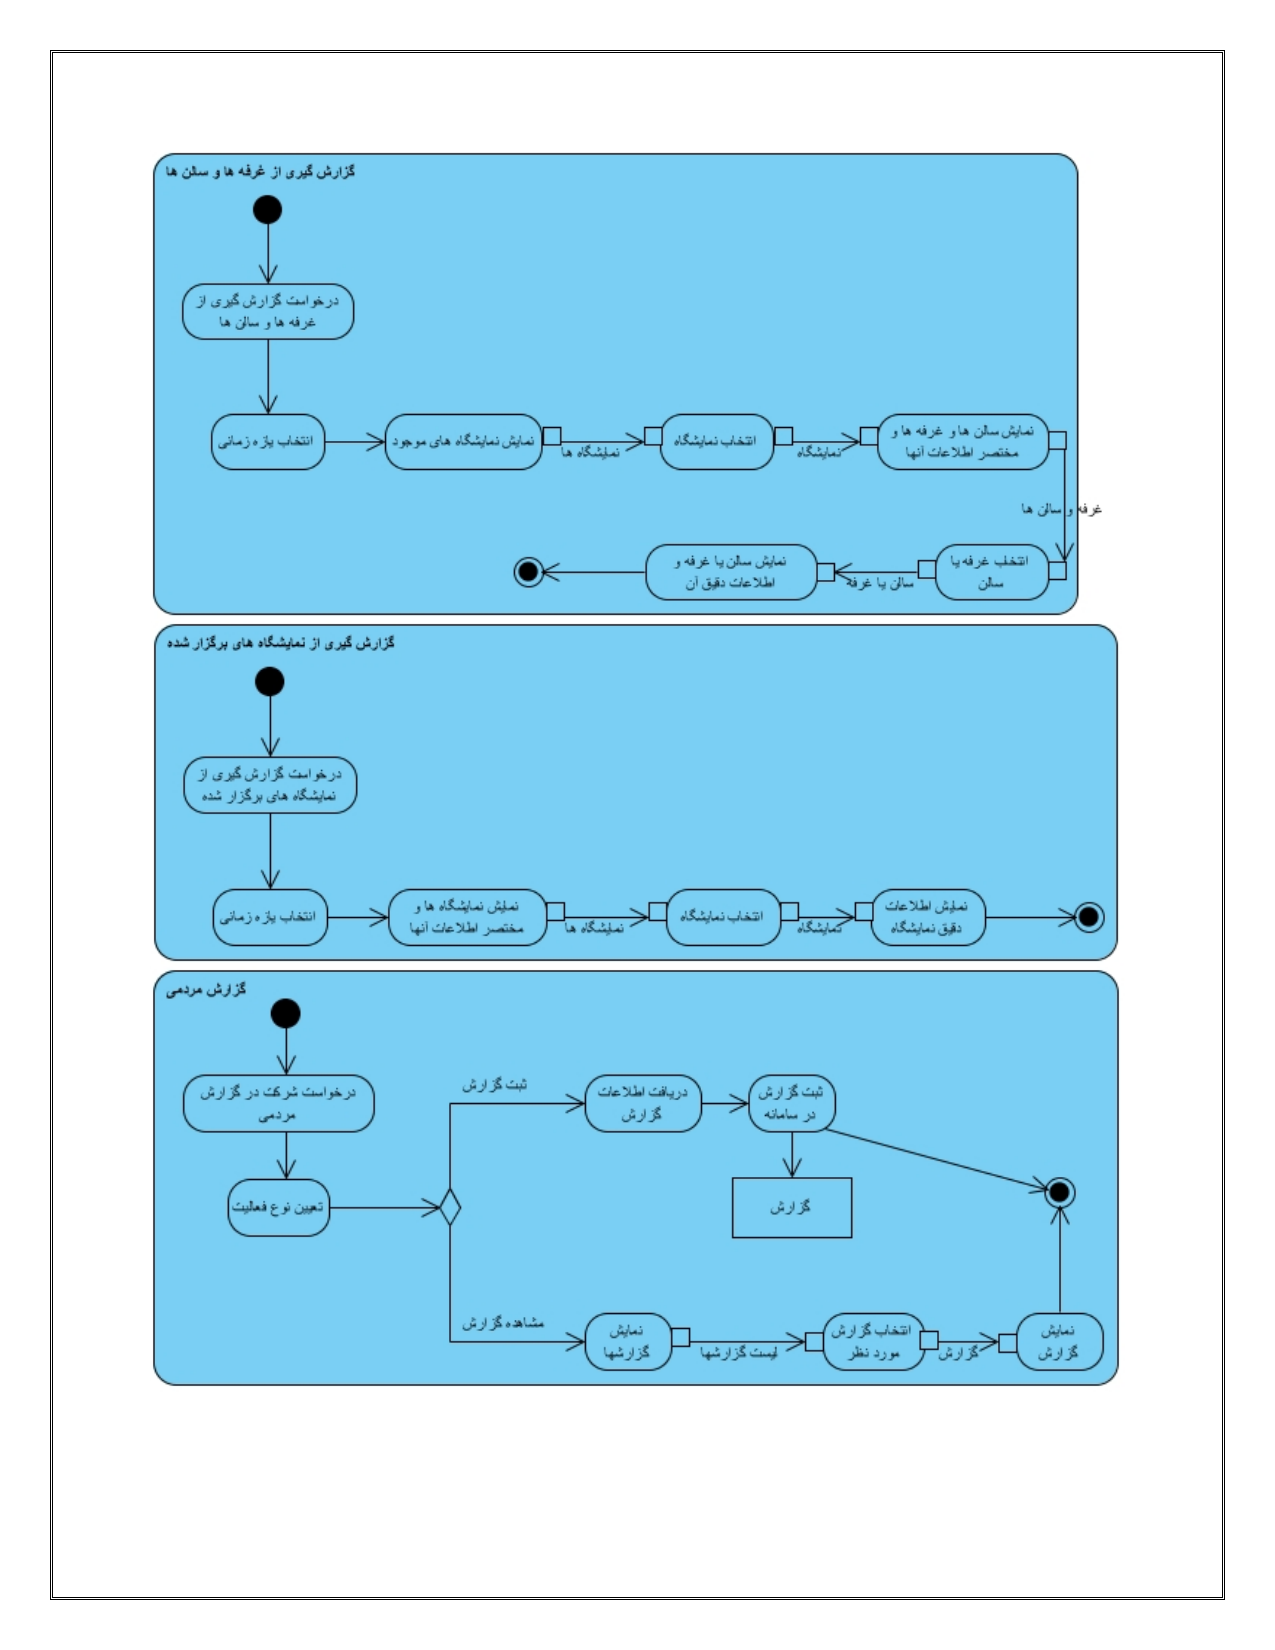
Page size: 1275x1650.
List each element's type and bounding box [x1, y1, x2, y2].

picture [150, 150, 1125, 1392]
